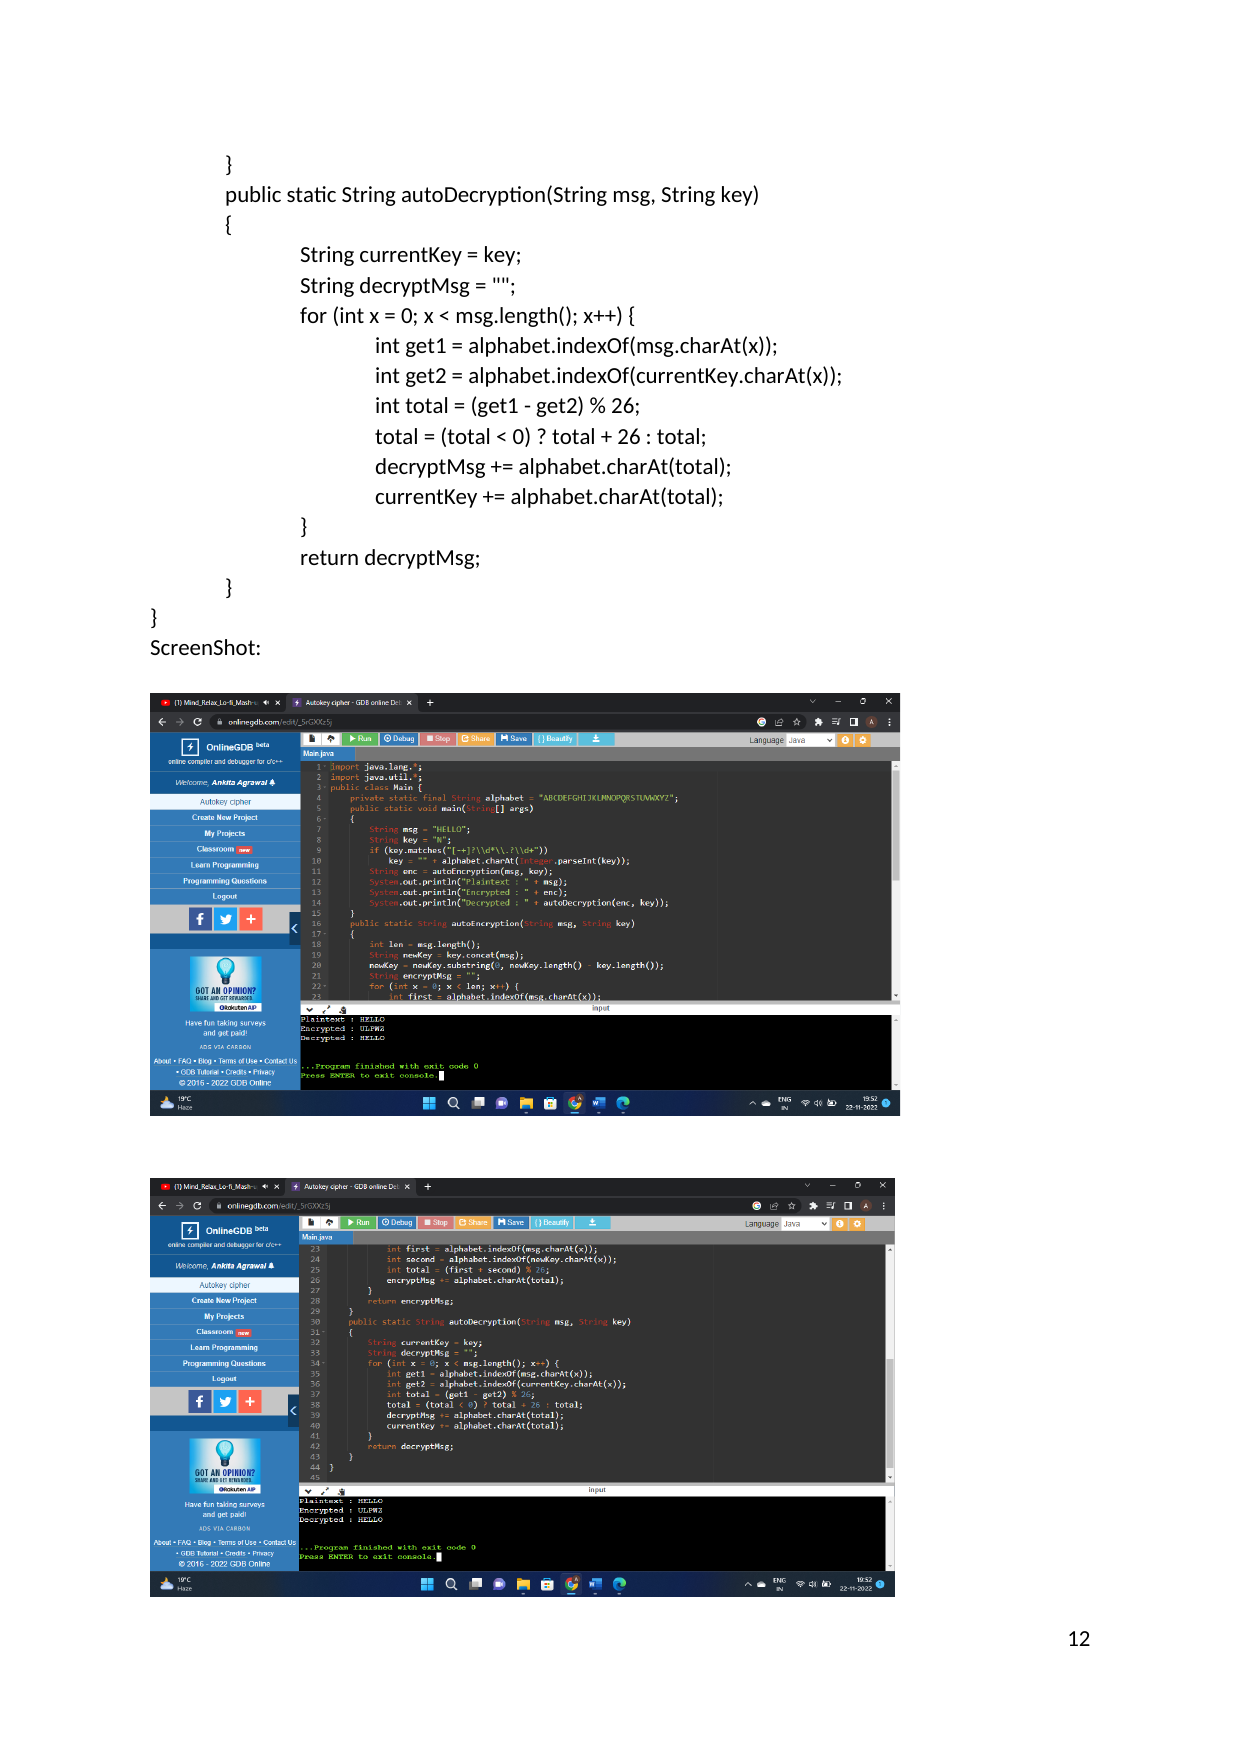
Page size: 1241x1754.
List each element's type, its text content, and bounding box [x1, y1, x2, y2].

text } [150, 512, 1090, 541]
text public static String autoDecryption(String msg, String key) [150, 180, 1090, 208]
text currentKey += alphabet.charAt(total); [150, 482, 1090, 510]
text } [150, 150, 1090, 178]
text for (int x = 0; x < msg.length(); x++) { [150, 301, 1090, 329]
text int get2 = alphabet.indexOf(currentKey.charAt(x)); [150, 361, 1090, 389]
text total = (total < 0) ? total + 26 : total; [150, 422, 1090, 450]
text String currentKey = key; [150, 241, 1090, 269]
text ScreenShot: [150, 633, 1090, 661]
text } [150, 603, 1090, 631]
text int get1 = alphabet.indexOf(msg.charAt(x)); [150, 331, 1090, 359]
text } [150, 573, 1090, 601]
picture [150, 1178, 895, 1597]
text decryptMsg += alphabet.charAt(total); [150, 452, 1090, 480]
text int total = (get1 - get2) % 26; [150, 392, 1090, 420]
text String decryptMsg = ""; [150, 271, 1090, 299]
text { [150, 210, 1090, 238]
text return decryptMsg; [150, 543, 1090, 571]
picture [150, 693, 901, 1116]
